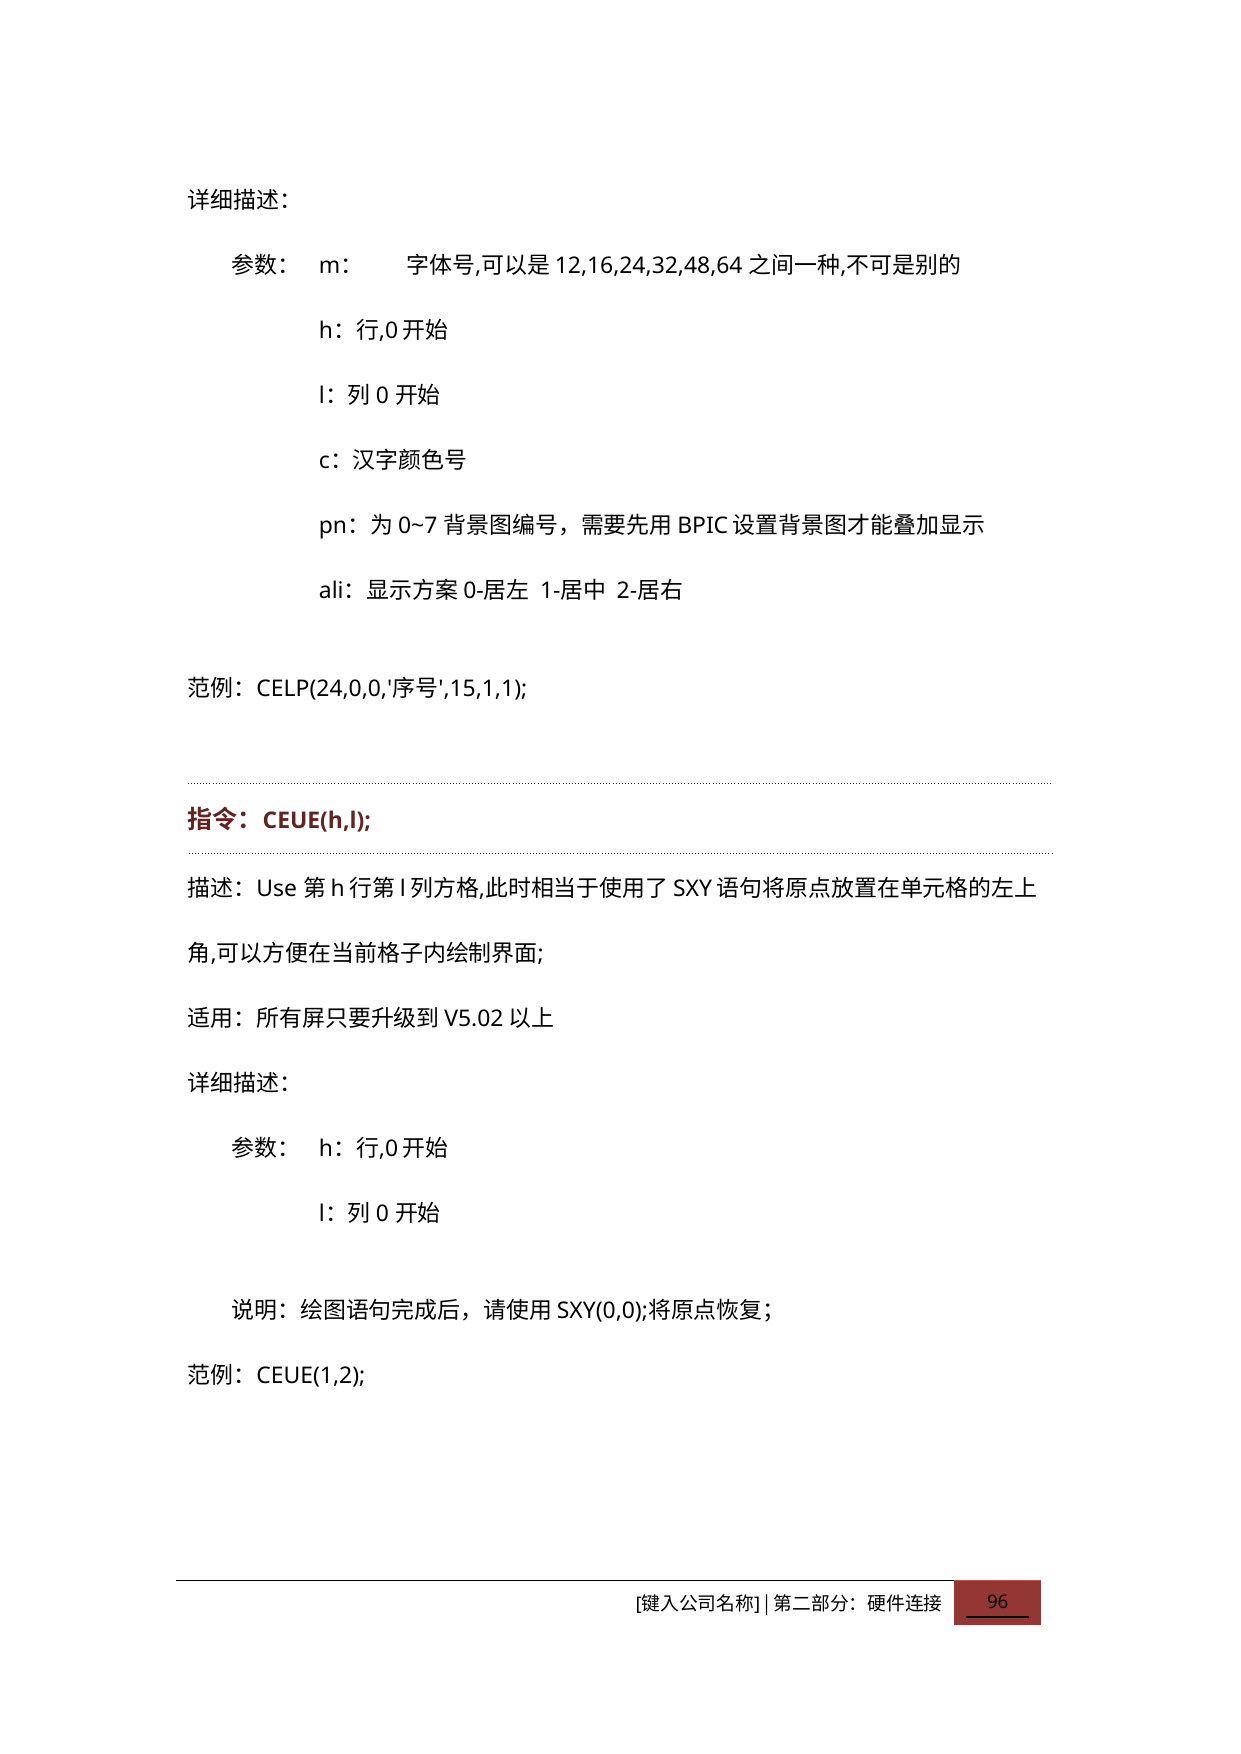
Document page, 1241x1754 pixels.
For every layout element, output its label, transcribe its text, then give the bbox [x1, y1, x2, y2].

text 描述：Use 第h行第l列方格,此时相当于使用了SXY语句将原点放置在单元格的左上角,可以方便在当前格子内绘制界面; [187, 854, 1053, 984]
text 说明：绘图语句完成后，请使用SXY(0,0);将原点恢复； [187, 1276, 1053, 1341]
text h：行,0开始 [187, 296, 1053, 361]
text l：列 0 开始 [187, 361, 1053, 426]
text 参数： h：行,0开始 [187, 1114, 1053, 1179]
text pn：为 0~7 背景图编号，需要先用BPIC设置背景图才能叠加显示 [187, 491, 1053, 556]
text c：汉字颜色号 [187, 426, 1053, 491]
text l：列 0 开始 [187, 1179, 1053, 1244]
text 详细描述： [187, 1049, 1053, 1114]
text 详细描述： [187, 166, 1053, 231]
text 参数： m： 字体号,可以是12,16,24,32,48,64 之间一种,不可是别的 [187, 231, 1053, 296]
text 范例：CELP(24,0,0,'序号',15,1,1); [187, 654, 1053, 719]
text 适用：所有屏只要升级到V5.02以上 [187, 984, 1053, 1049]
subtitle 指令：CEUE(h,l); [187, 782, 1053, 854]
text ali：显示方案 0-居左 1-居中 2-居右 [187, 556, 1053, 621]
text 范例：CEUE(1,2); [187, 1341, 1053, 1406]
